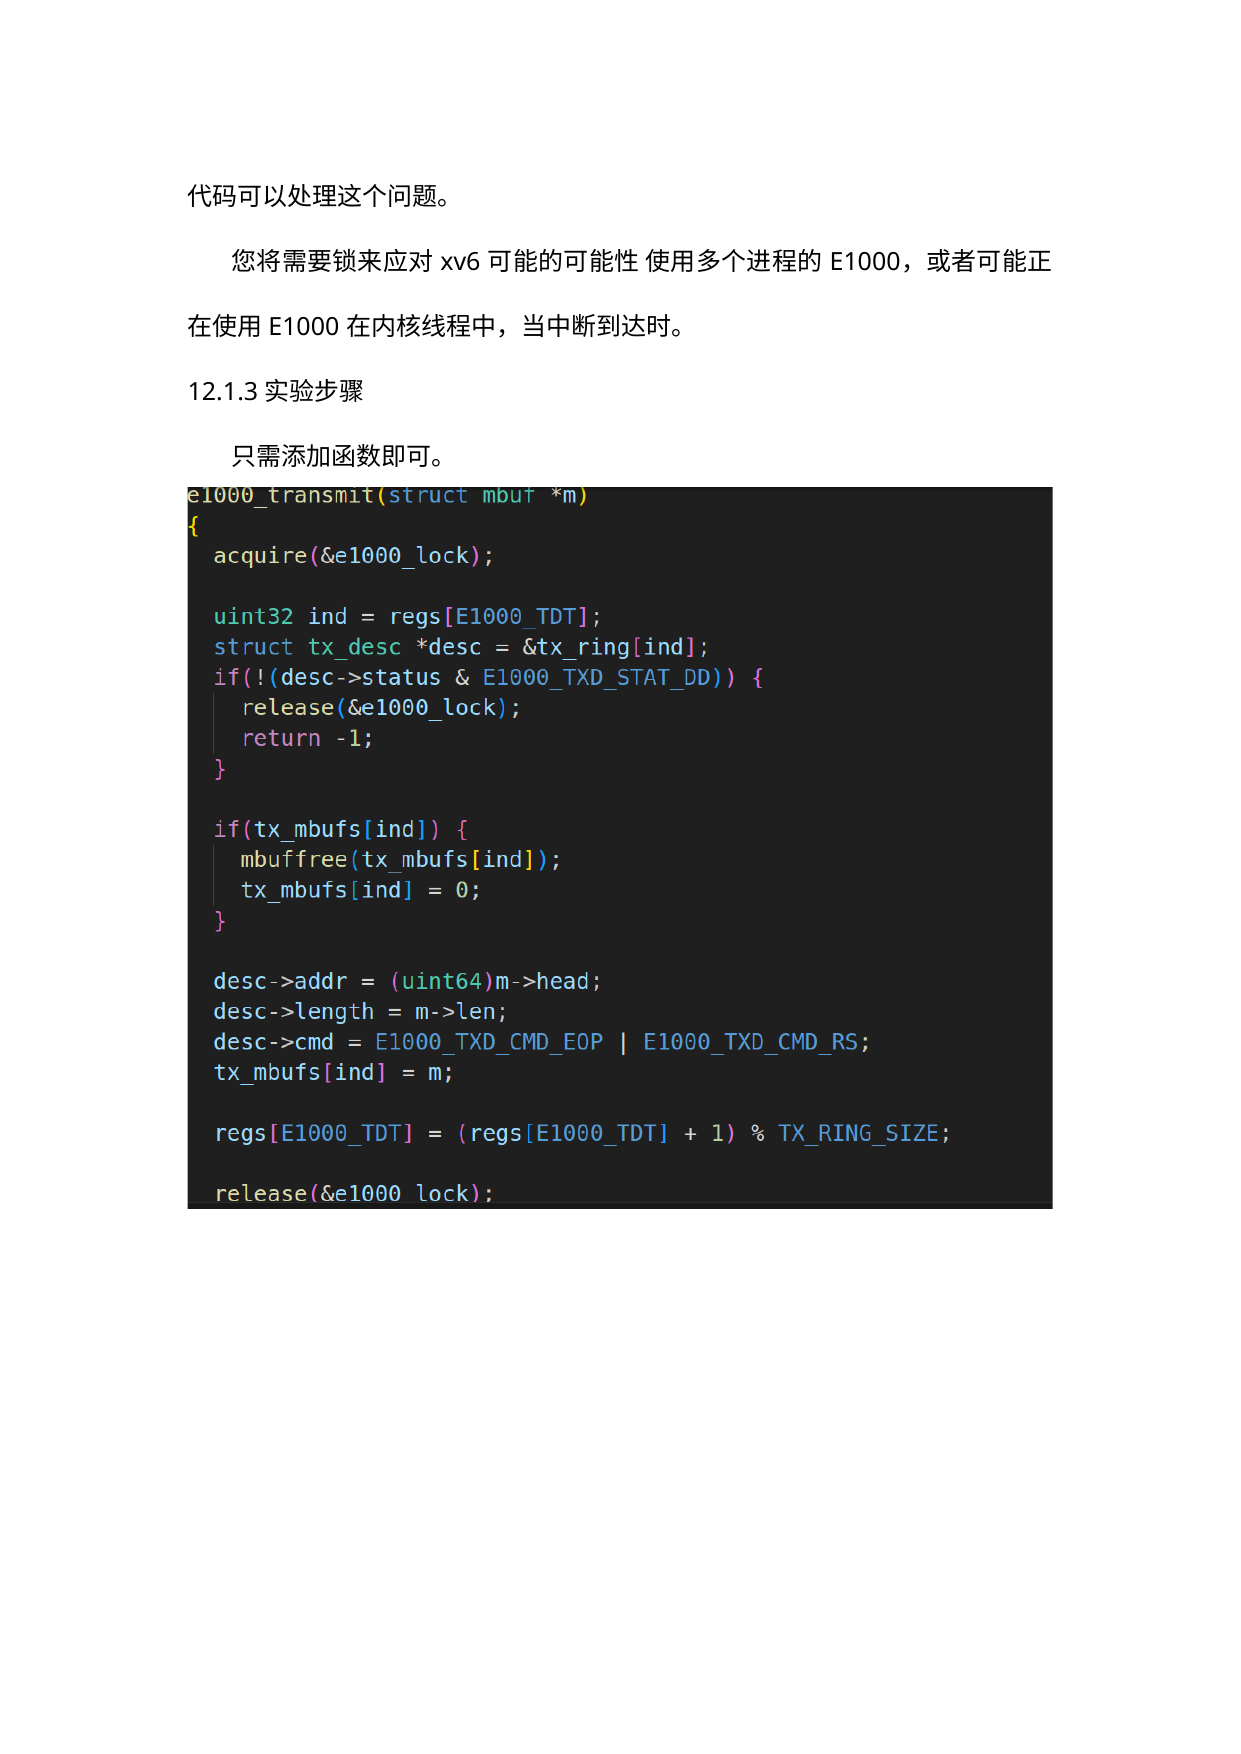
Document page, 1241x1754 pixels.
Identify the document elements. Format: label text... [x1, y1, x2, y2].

text 您将需要锁来应对 xv6 可能的可能性 使用多个进程的 E1000，或者可能正在使用 E1000 在内核线程中，当中断到达时。 [187, 227, 1053, 357]
text 12.1.3 实验步骤 [187, 357, 1053, 422]
picture [187, 487, 1053, 1209]
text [187, 162, 1053, 227]
text 只需添加函数即可。 [187, 422, 1053, 487]
